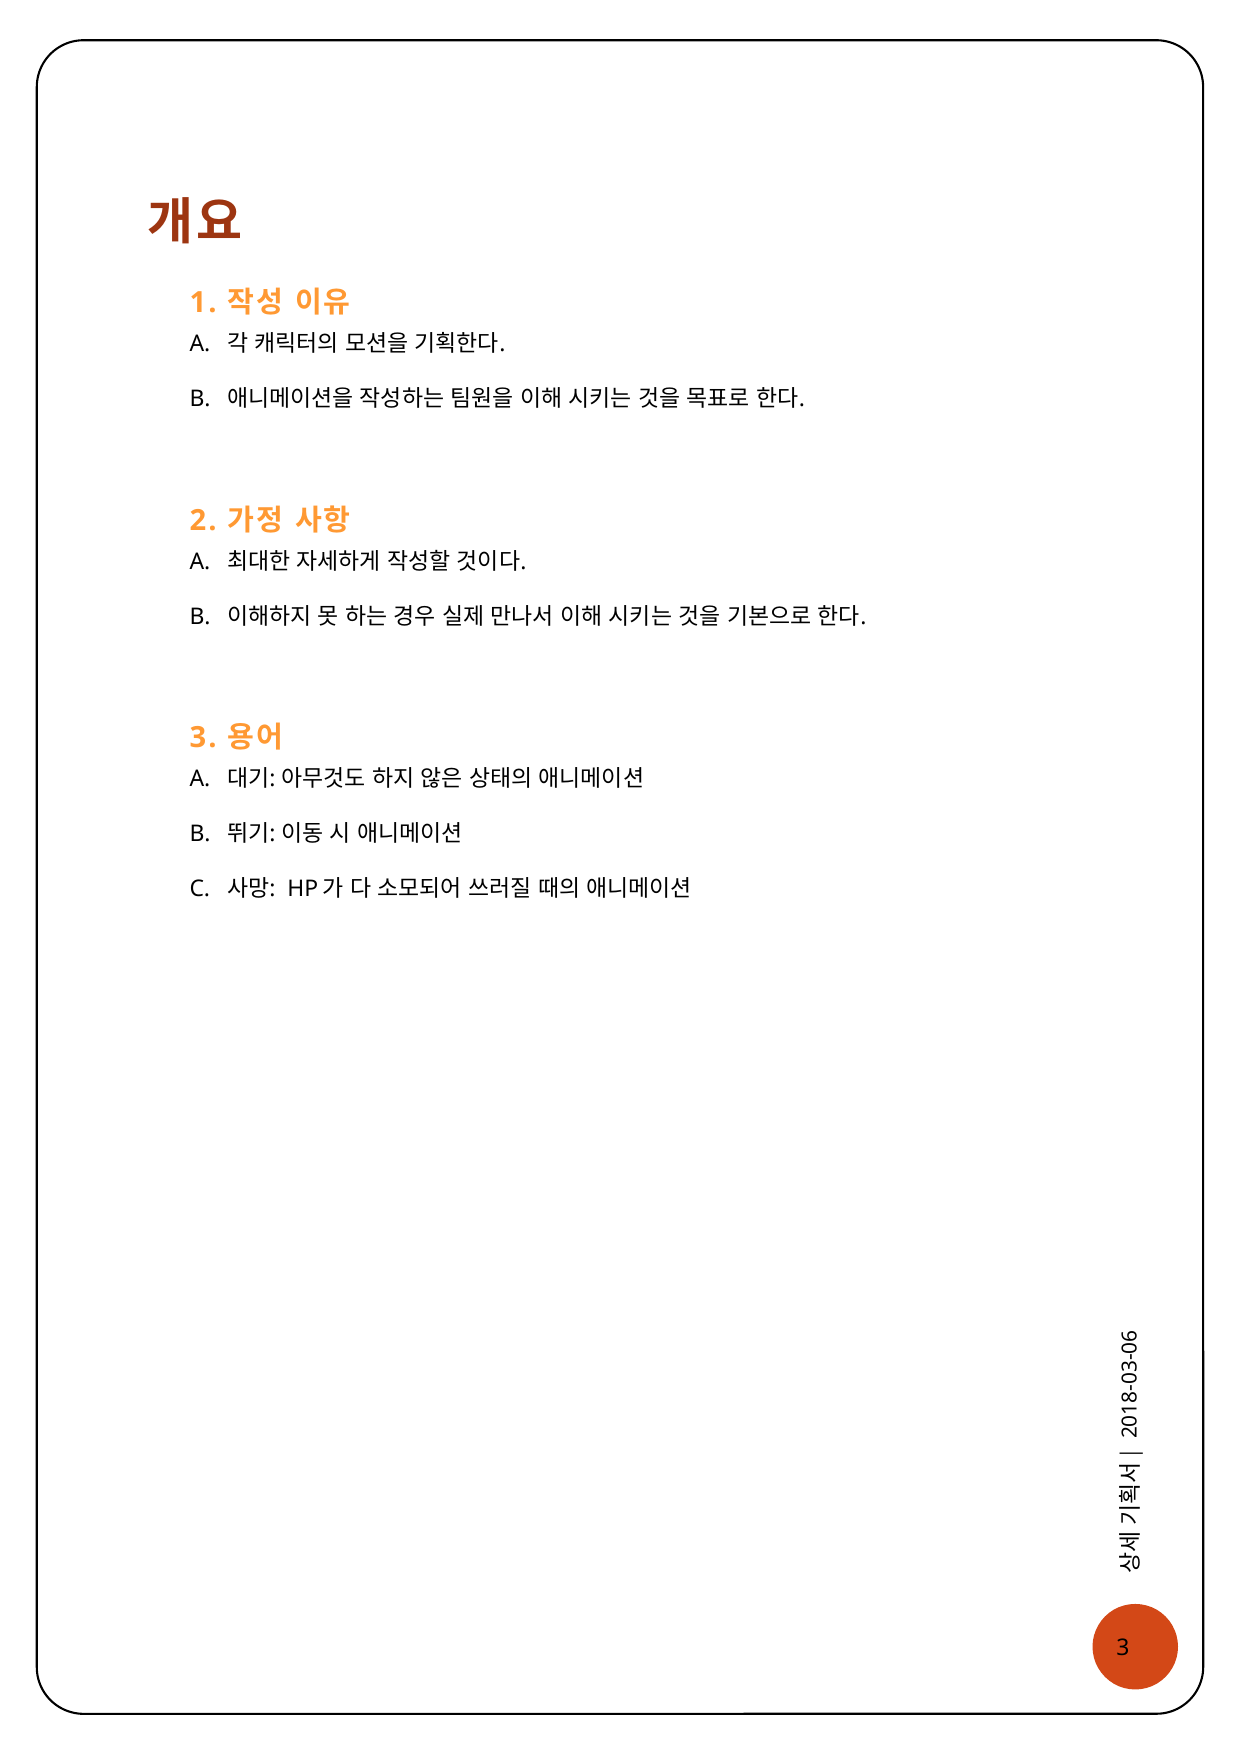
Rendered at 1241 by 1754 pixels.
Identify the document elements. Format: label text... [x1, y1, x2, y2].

subtitle 가정 사항 [189, 496, 1092, 538]
subtitle 용어 [189, 714, 1092, 756]
list 뛰기: 이동 시 애니메이션 [189, 815, 1092, 848]
list 사망: HP가 다 소모되어 쓰러질 때의 애니메이션 [189, 870, 1092, 903]
list 각 캐릭터의 모션을 기획한다. [189, 325, 1092, 358]
list 최대한 자세하게 작성할 것이다. [189, 543, 1092, 576]
list 대기: 아무것도 하지 않은 상태의 애니메이션 [189, 760, 1092, 793]
subtitle 작성 이유 [189, 279, 1092, 321]
list 이해하지 못 하는 경우 실제 만나서 이해 시키는 것을 기본으로 한다. [189, 598, 1092, 631]
list 애니메이션을 작성하는 팀원을 이해 시키는 것을 목표로 한다. [189, 380, 1092, 413]
subtitle 개요 [148, 181, 1092, 254]
